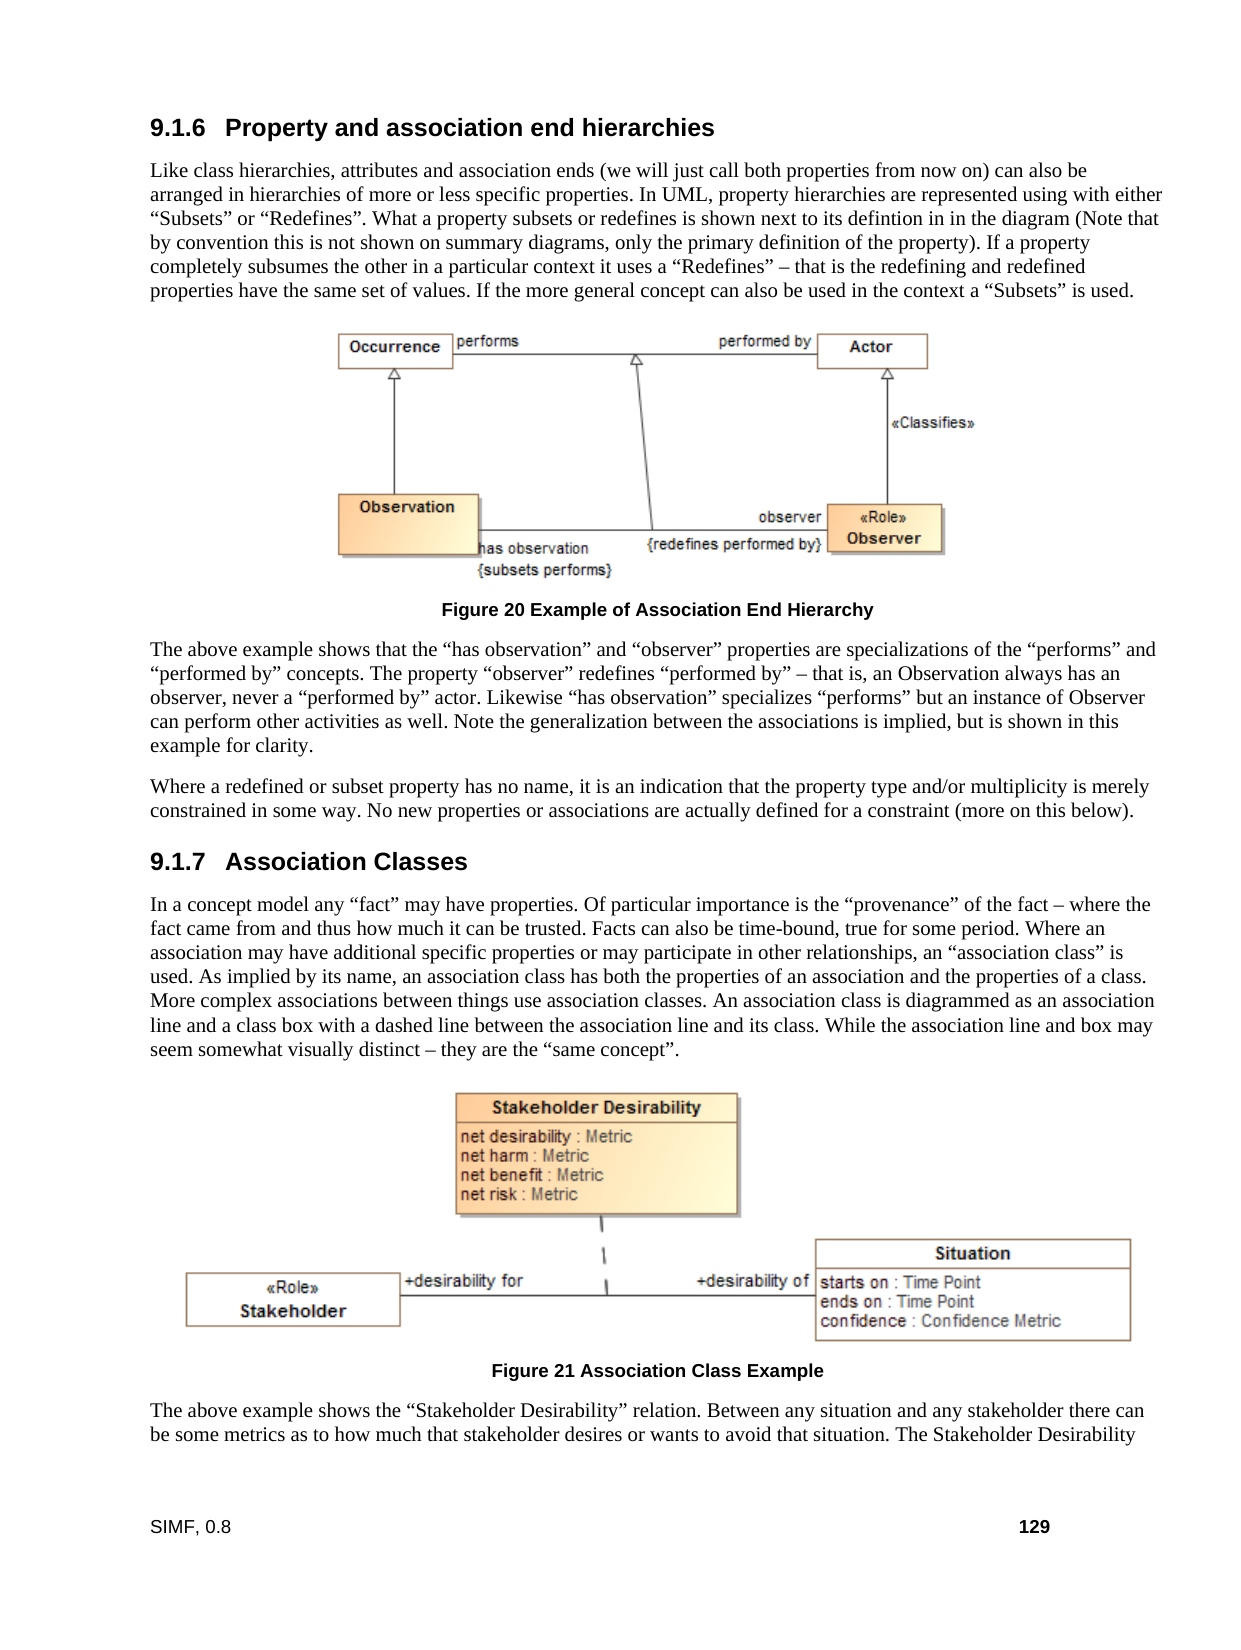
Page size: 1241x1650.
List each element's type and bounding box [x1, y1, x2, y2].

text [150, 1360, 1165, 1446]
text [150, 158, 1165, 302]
picture [324, 318, 991, 594]
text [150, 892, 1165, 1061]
picture [170, 1077, 1146, 1356]
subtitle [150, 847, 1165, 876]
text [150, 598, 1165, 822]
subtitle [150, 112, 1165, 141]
